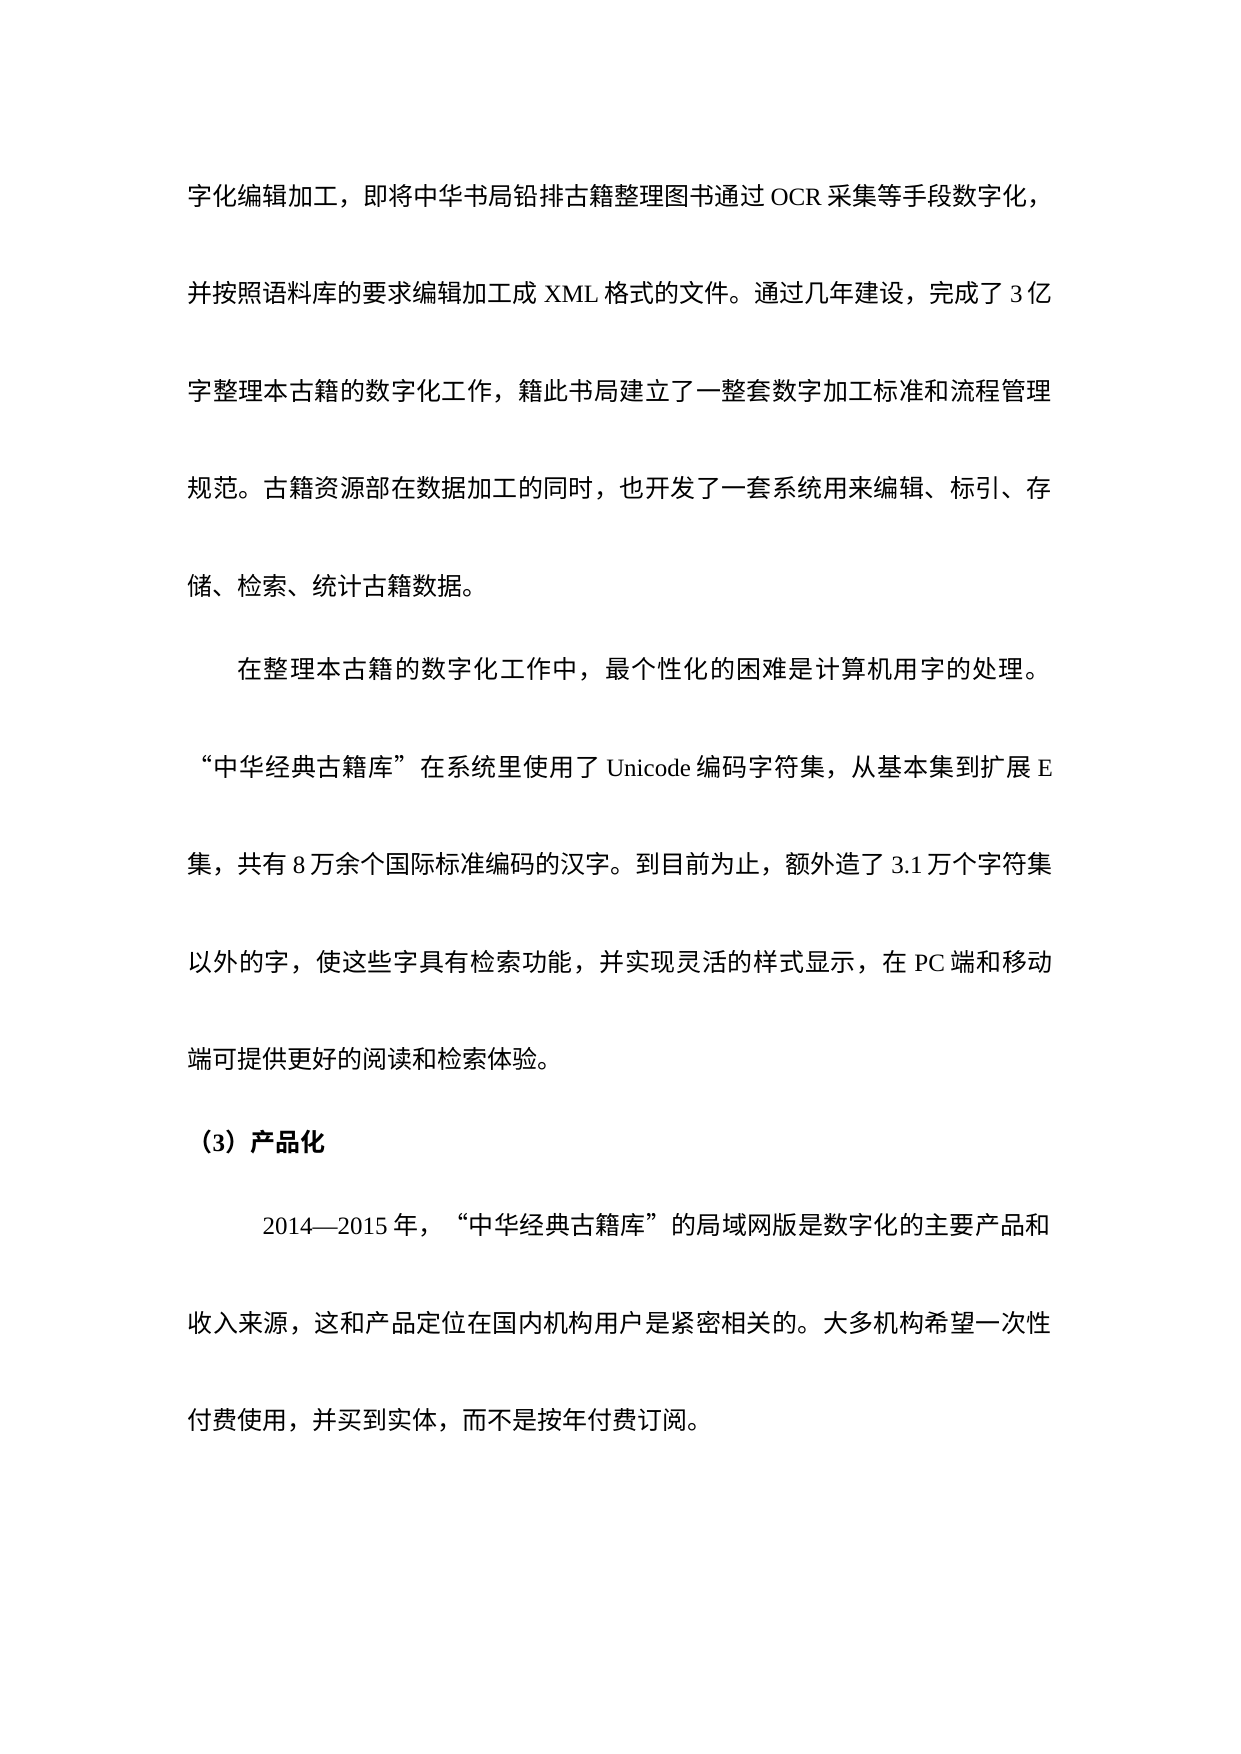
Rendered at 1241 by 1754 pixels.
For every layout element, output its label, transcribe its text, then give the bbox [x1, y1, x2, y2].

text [187, 162, 1053, 617]
text 在整理本古籍的数字化工作中，最个性化的困难是计算机用字的处理。“中华经典古籍库”在系统里使用了Unicode编码字符集，从基本集到扩展E集，共有8万余个国际标准编码的汉字。到目前为止，额外造了3.1万个字符集以外的字，使这些字具有检索功能，并实现灵活的样式显示，在PC端和移动端可提供更好的阅读和检索体验。 [187, 635, 1053, 1090]
text 2014—2015年，“中华经典古籍库”的局域网版是数字化的主要产品和收入来源，这和产品定位在国内机构用户是紧密相关的。大多机构希望一次性付费使用，并买到实体，而不是按年付费订阅。 [187, 1191, 1053, 1451]
text （3）产品化 [187, 1108, 1053, 1173]
